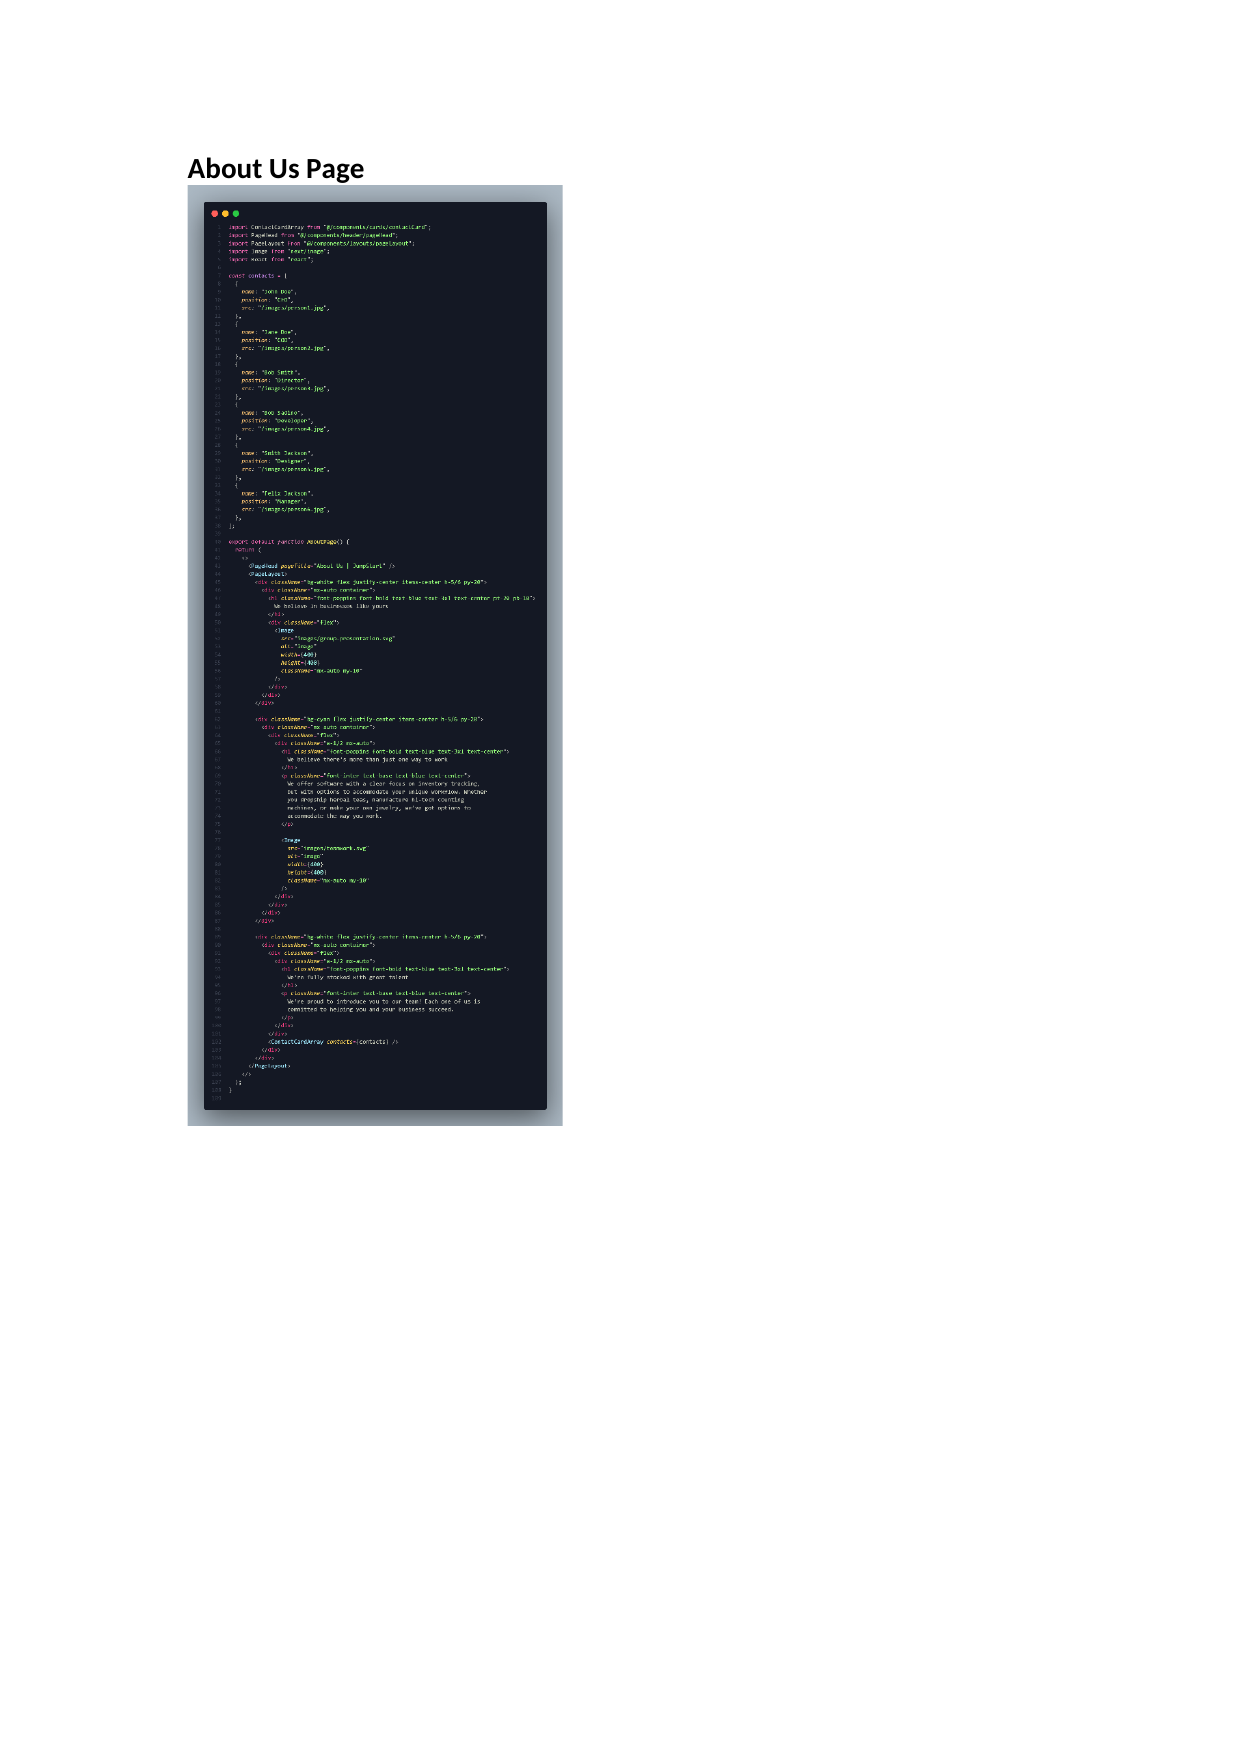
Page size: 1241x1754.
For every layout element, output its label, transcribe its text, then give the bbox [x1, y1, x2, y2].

picture [187, 185, 563, 1126]
